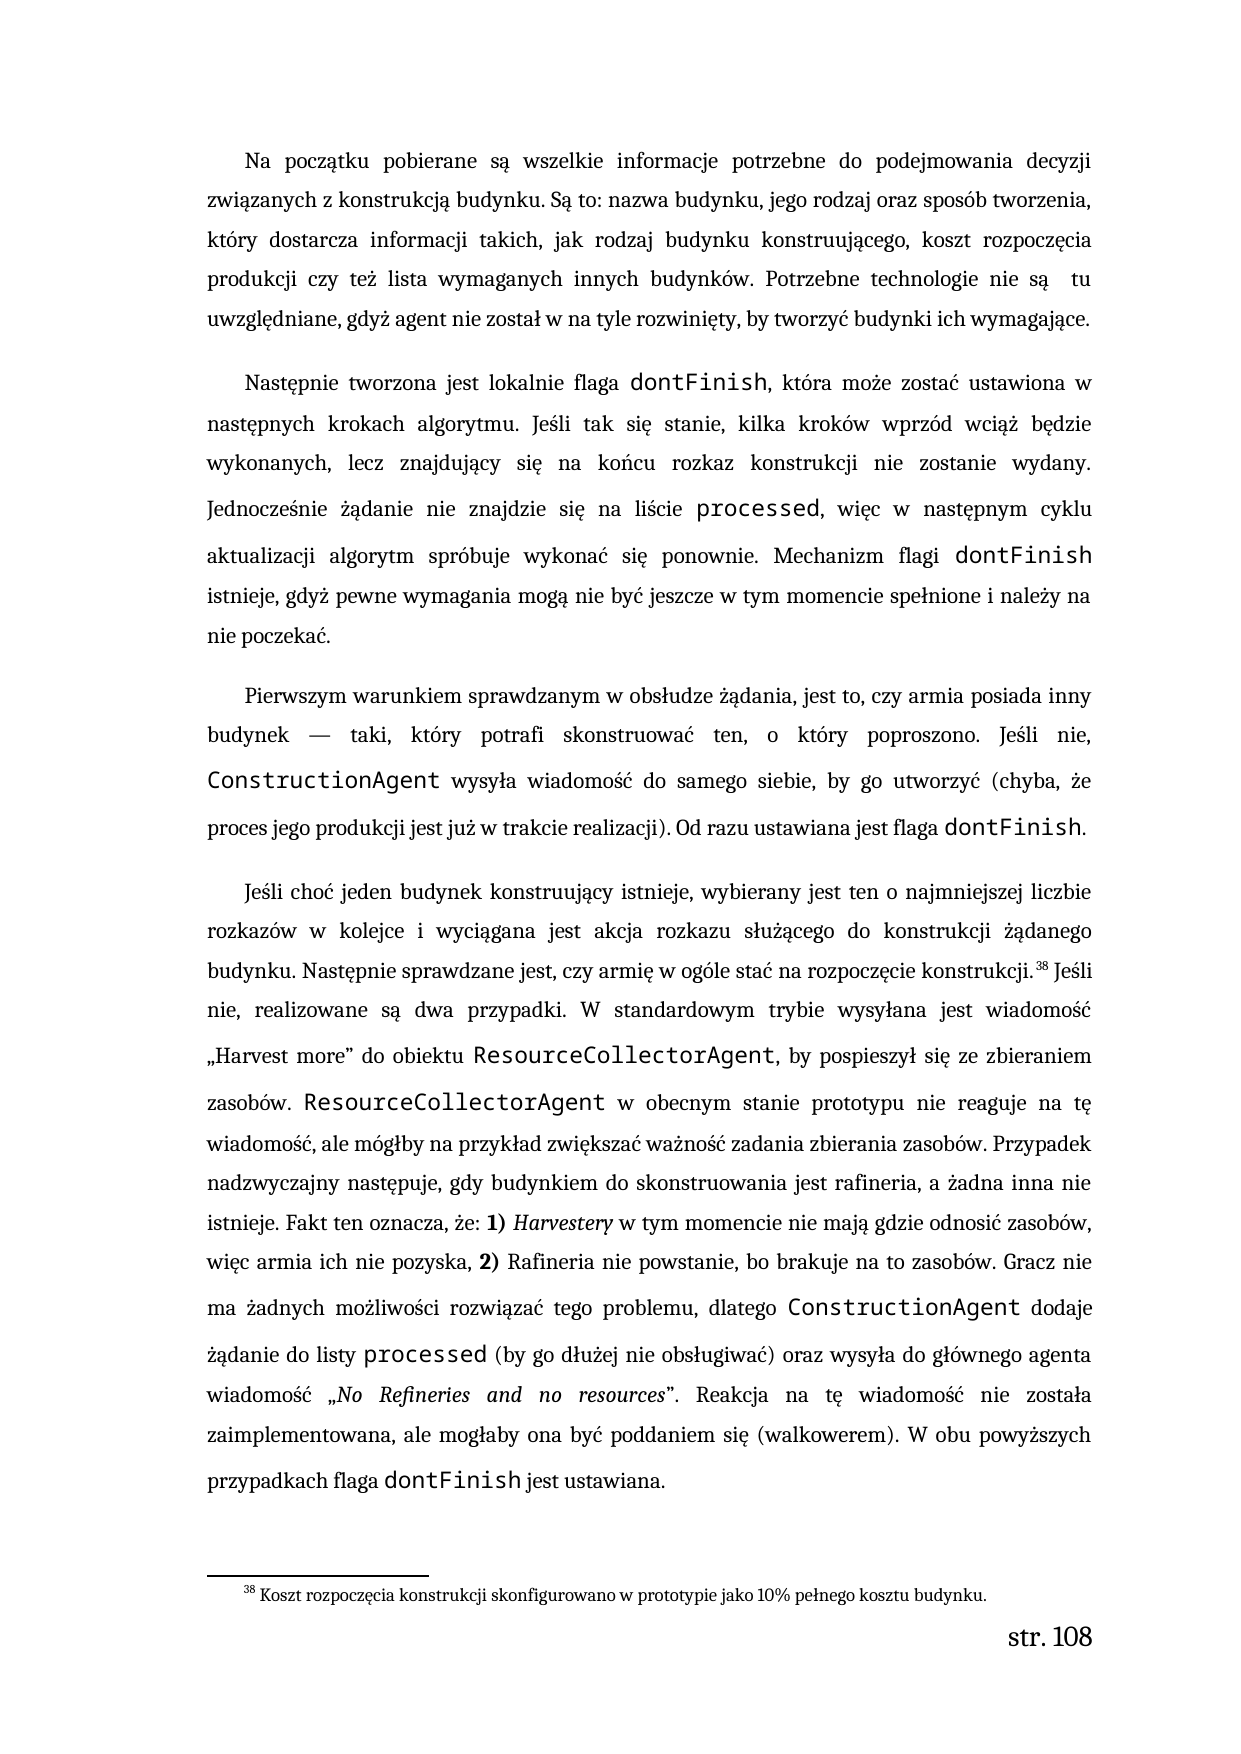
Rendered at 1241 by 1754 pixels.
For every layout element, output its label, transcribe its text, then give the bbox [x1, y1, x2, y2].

text Na początku pobierane są wszelkie informacje potrzebne do podejmowania decyzji związanych z konstrukcją budynku. Są to: nazwa budynku, jego rodzaj oraz sposób tworzenia, który dostarcza informacji takich, jak rodzaj budynku konstruującego, koszt rozpoczęcia produkcji czy też lista wymaganych innych budynków. Potrzebne technologie nie są tu uwzględniane, gdyż agent nie został w na tyle rozwinięty, by tworzyć budynki ich wymagające. [207, 148, 1092, 332]
text Następnie tworzona jest lokalnie flaga dontFinish, która może zostać ustawiona w następnych krokach algorytmu. Jeśli tak się stanie, kilka kroków wprzód wciąż będzie wykonanych, lecz znajdujący się na końcu rozkaz konstrukcji nie zostanie wydany. Jednocześnie żądanie nie znajdzie się na liście processed, więc w następnym cyklu aktualizacji algorytm spróbuje wykonać się ponownie. Mechanizm flagi dontFinish istnieje, gdyż pewne wymagania mogą nie być jeszcze w tym momencie spełnione i należy na nie poczekać. [207, 366, 1092, 649]
text Pierwszym warunkiem sprawdzanym w obsłudze żądania, jest to, czy armia posiada inny budynek — taki, który potrafi skonstruować ten, o który poproszono. Jeśli nie, ConstructionAgent wysyła wiadomość do samego siebie, by go utworzyć (chyba, że proces jego produkcji jest już w trakcie realizacji). Od razu ustawiana jest flaga dontFinish. [207, 683, 1092, 842]
text Jeśli choć jeden budynek konstruujący istnieje, wybierany jest ten o najmniejszej liczbie rozkazów w kolejce i wyciągana jest akcja rozkazu służącego do konstrukcji żądanego budynku. Następnie sprawdzane jest, czy armię w ogóle stać na rozpoczęcie konstrukcji. Jeśli nie, realizowane są dwa przypadki. W standardowym trybie wysyłana jest wiadomość „Harvest more” do obiektu ResourceCollectorAgent, by pospieszył się ze zbieraniem zasobów. ResourceCollectorAgent w obecnym stanie prototypu nie reaguje na tę wiadomość, ale mógłby na przykład zwiększać ważność zadania zbierania zasobów. Przypadek nadzwyczajny następuje, gdy budynkiem do skonstruowania jest rafineria, a żadna inna nie istnieje. Fakt ten oznacza, że: 1) Harvestery w tym momencie nie mają gdzie odnosić zasobów, więc armia ich nie pozyska, 2) Rafineria nie powstanie, bo brakuje na to zasobów. Gracz nie ma żadnych możliwości rozwiązać tego problemu, dlatego ConstructionAgent dodaje żądanie do listy processed (by go dłużej nie obsługiwać) oraz wysyła do głównego agenta wiadomość „No Refineries and no resources”. Reakcja na tę wiadomość nie została zaimplementowana, ale mogłaby ona być poddaniem się (walkowerem). W obu powyższych przypadkach flaga dontFinish jest ustawiana. [207, 879, 1092, 1495]
